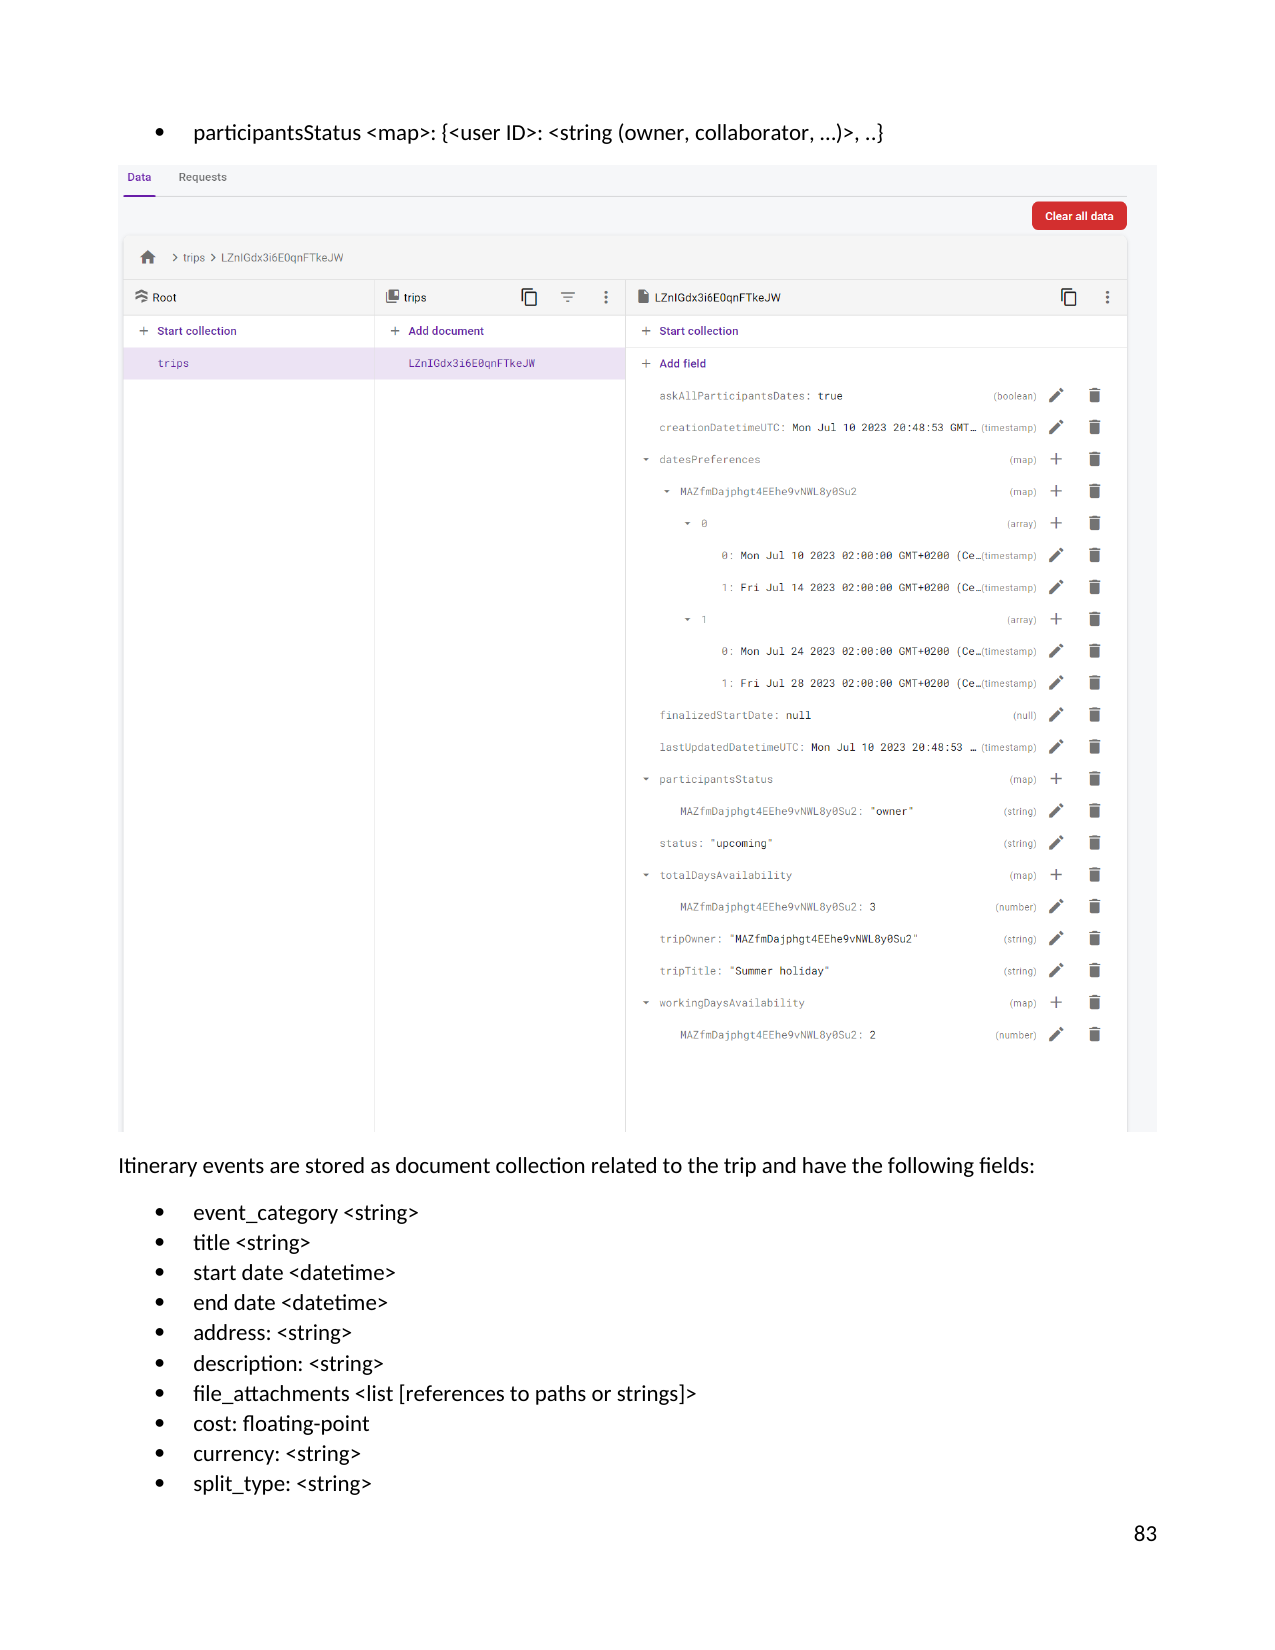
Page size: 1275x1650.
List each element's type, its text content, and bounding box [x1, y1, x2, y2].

list event_category <string> [156, 1198, 1157, 1226]
list file_attachments <list [references to paths or strings]> [156, 1379, 1157, 1407]
list currency: <string> [156, 1439, 1157, 1467]
list title <string> [156, 1228, 1157, 1256]
list split_type: <string> [156, 1469, 1157, 1498]
text Itinerary events are stored as document collection related to the trip and have the following fields: [118, 1151, 1157, 1179]
list start date <datetime> [156, 1258, 1157, 1286]
list description: <string> [156, 1349, 1157, 1377]
list end date <datetime> [156, 1288, 1157, 1316]
picture [118, 165, 1157, 1132]
list cost: floating-point [156, 1409, 1157, 1437]
list address: <string> [156, 1318, 1157, 1347]
list participantsStatus <map>: {<user ID>: <string (owner, collaborator, …)>, ..} [156, 118, 1157, 146]
